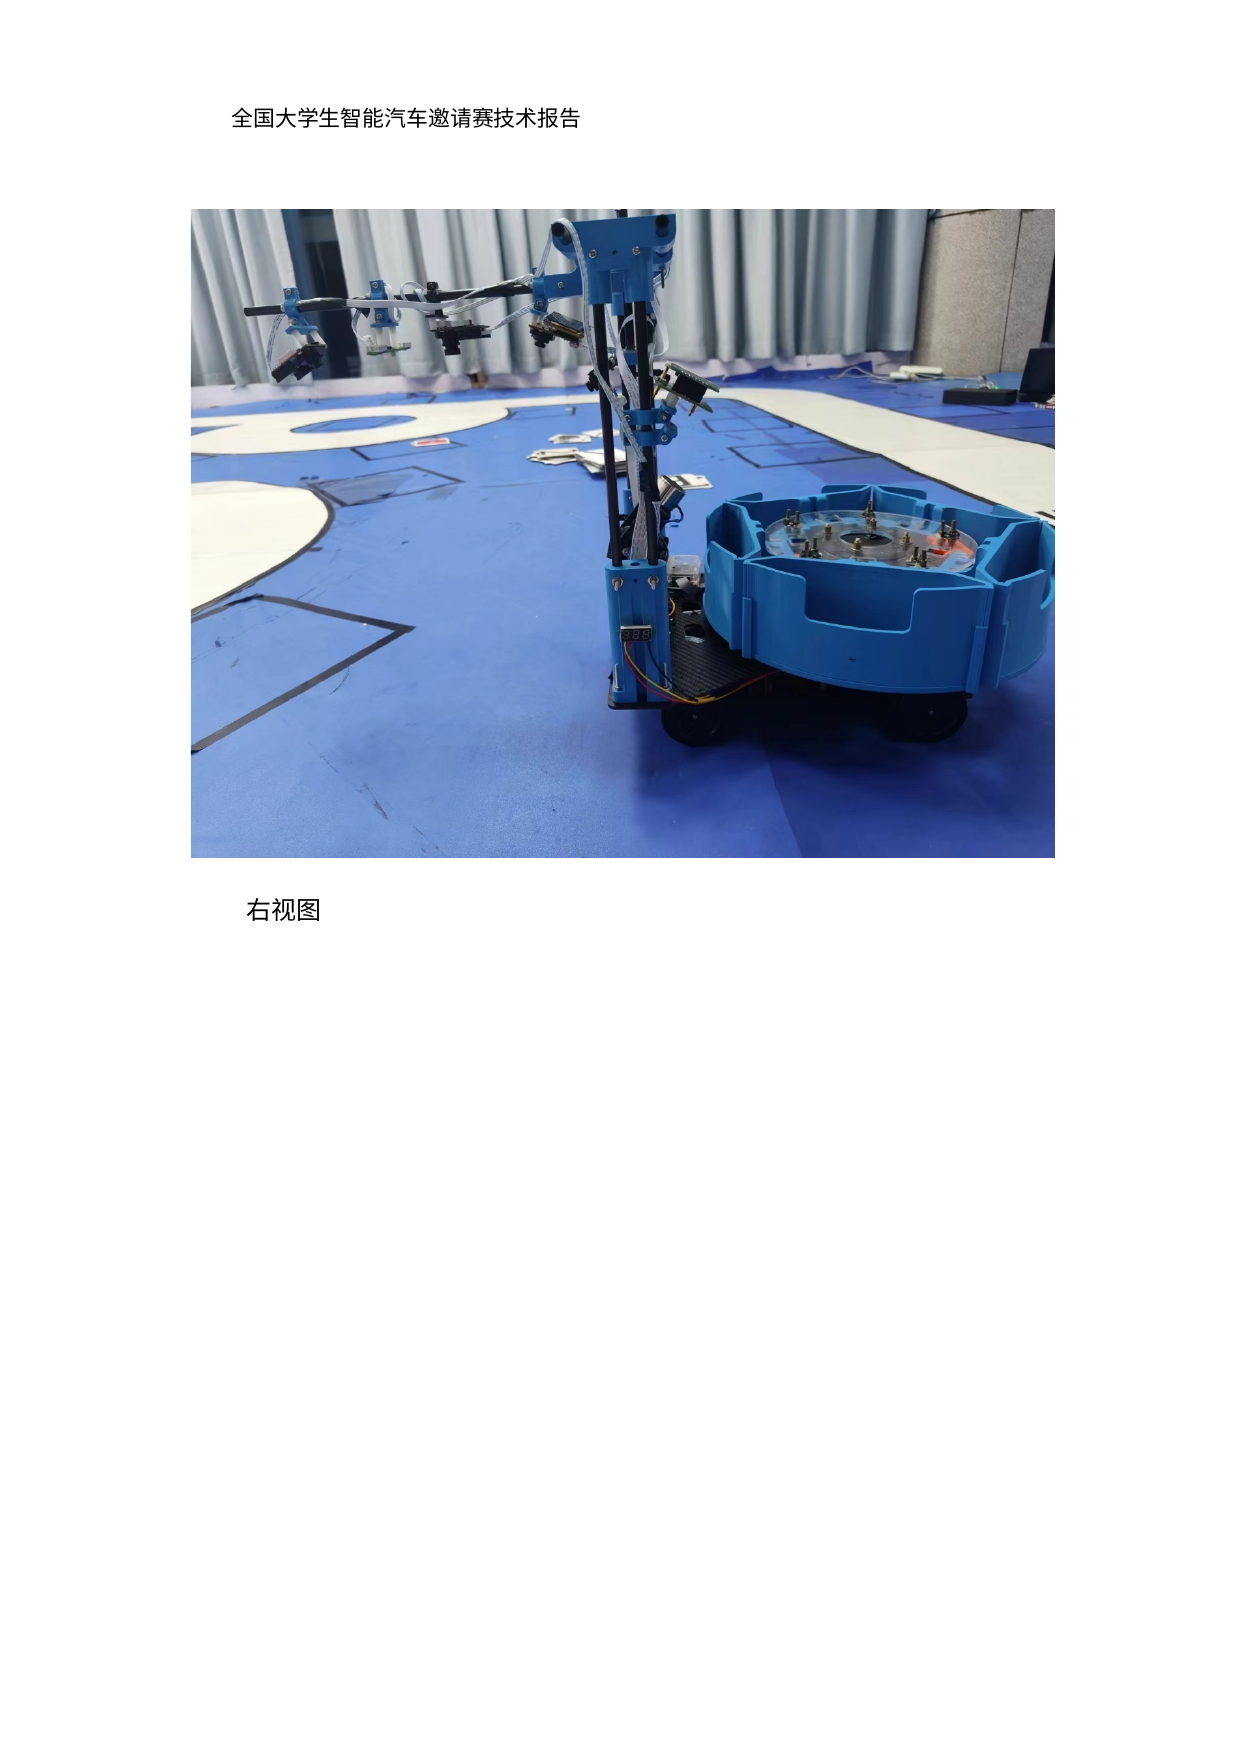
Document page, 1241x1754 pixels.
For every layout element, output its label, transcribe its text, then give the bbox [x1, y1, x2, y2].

picture [190, 209, 1055, 858]
